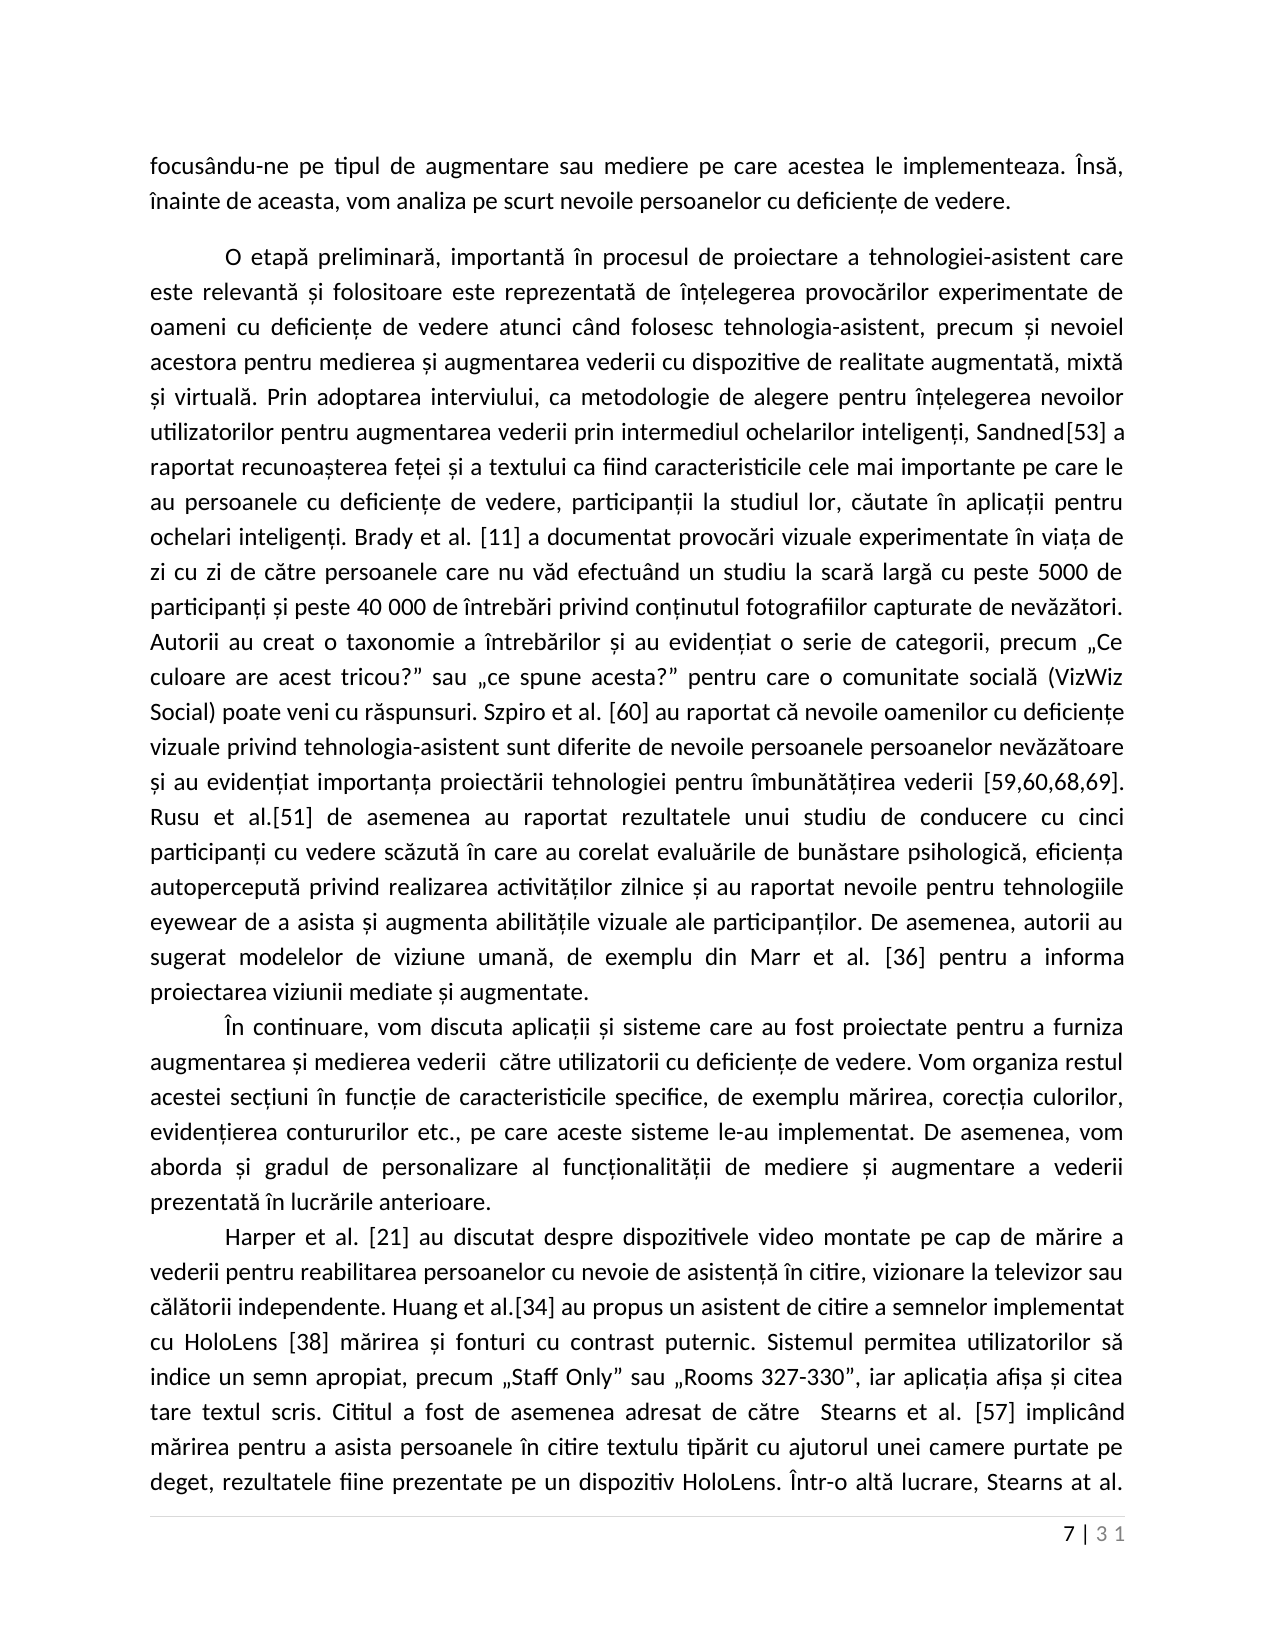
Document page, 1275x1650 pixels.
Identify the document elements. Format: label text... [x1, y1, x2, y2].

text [150, 1221, 1125, 1496]
text O etapă preliminară, importantă în procesul de proiectare a tehnologiei-asistent care este relevantă și folositoare este reprezentată de înțelegerea provocărilor experimentate de oameni cu deficiențe de vedere atunci când folosesc tehnologia-asistent, precum și nevoiel acestora pentru medierea și augmentarea vederii cu dispozitive de realitate augmentată, mixtă și virtuală. Prin adoptarea interviului, ca metodologie de alegere pentru înțelegerea nevoilor utilizatorilor pentru augmentarea vederii prin intermediul ochelarilor inteligenți, Sandned[53] a raportat recunoașterea feței și a textului ca fiind caracteristicile cele mai importante pe care le au persoanele cu deficiențe de vedere, participanții la studiul lor, căutate în aplicații pentru ochelari inteligenți. Brady et al. [11] a documentat provocări vizuale experimentate în viața de zi cu zi de către persoanele care nu văd efectuând un studiu la scară largă cu peste 5000 de participanți și peste 40 000 de întrebări privind conținutul fotografiilor capturate de nevăzători. Autorii au creat o taxonomie a întrebărilor și au evidențiat o serie de categorii, precum „Ce culoare are acest tricou?” sau „ce spune acesta?” pentru care o comunitate socială (VizWiz Social) poate veni cu răspunsuri. Szpiro et al. [60] au raportat că nevoile oamenilor cu deficiențe vizuale privind tehnologia-asistent sunt diferite de nevoile persoanele persoanelor nevăzătoare și au evidențiat importanța proiectării tehnologiei pentru îmbunătățirea vederii [59,60,68,69]. Rusu et al.[51] de asemenea au raportat rezultatele unui studiu de conducere cu cinci participanți cu vedere scăzută în care au corelat evaluările de bunăstare psihologică, eficiența autopercepută privind realizarea activităților zilnice și au raportat nevoile pentru tehnologiile eyewear de a asista și augmenta abilitățile vizuale ale participanților. De asemenea, autorii au sugerat modelelor de viziune umană, de exemplu din Marr et al. [36] pentru a informa proiectarea viziunii mediate și augmentate. [150, 241, 1125, 1006]
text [150, 150, 1125, 216]
text În continuare, vom discuta aplicații și sisteme care au fost proiectate pentru a furniza augmentarea și medierea vederii către utilizatorii cu deficiențe de vedere. Vom organiza restul acestei secțiuni în funcție de caracteristicile specifice, de exemplu mărirea, corecția culorilor, evidențierea contururilor etc., pe care aceste sisteme le-au implementat. De asemenea, vom aborda și gradul de personalizare al funcționalității de mediere și augmentare a vederii prezentată în lucrările anterioare. [150, 1011, 1125, 1216]
